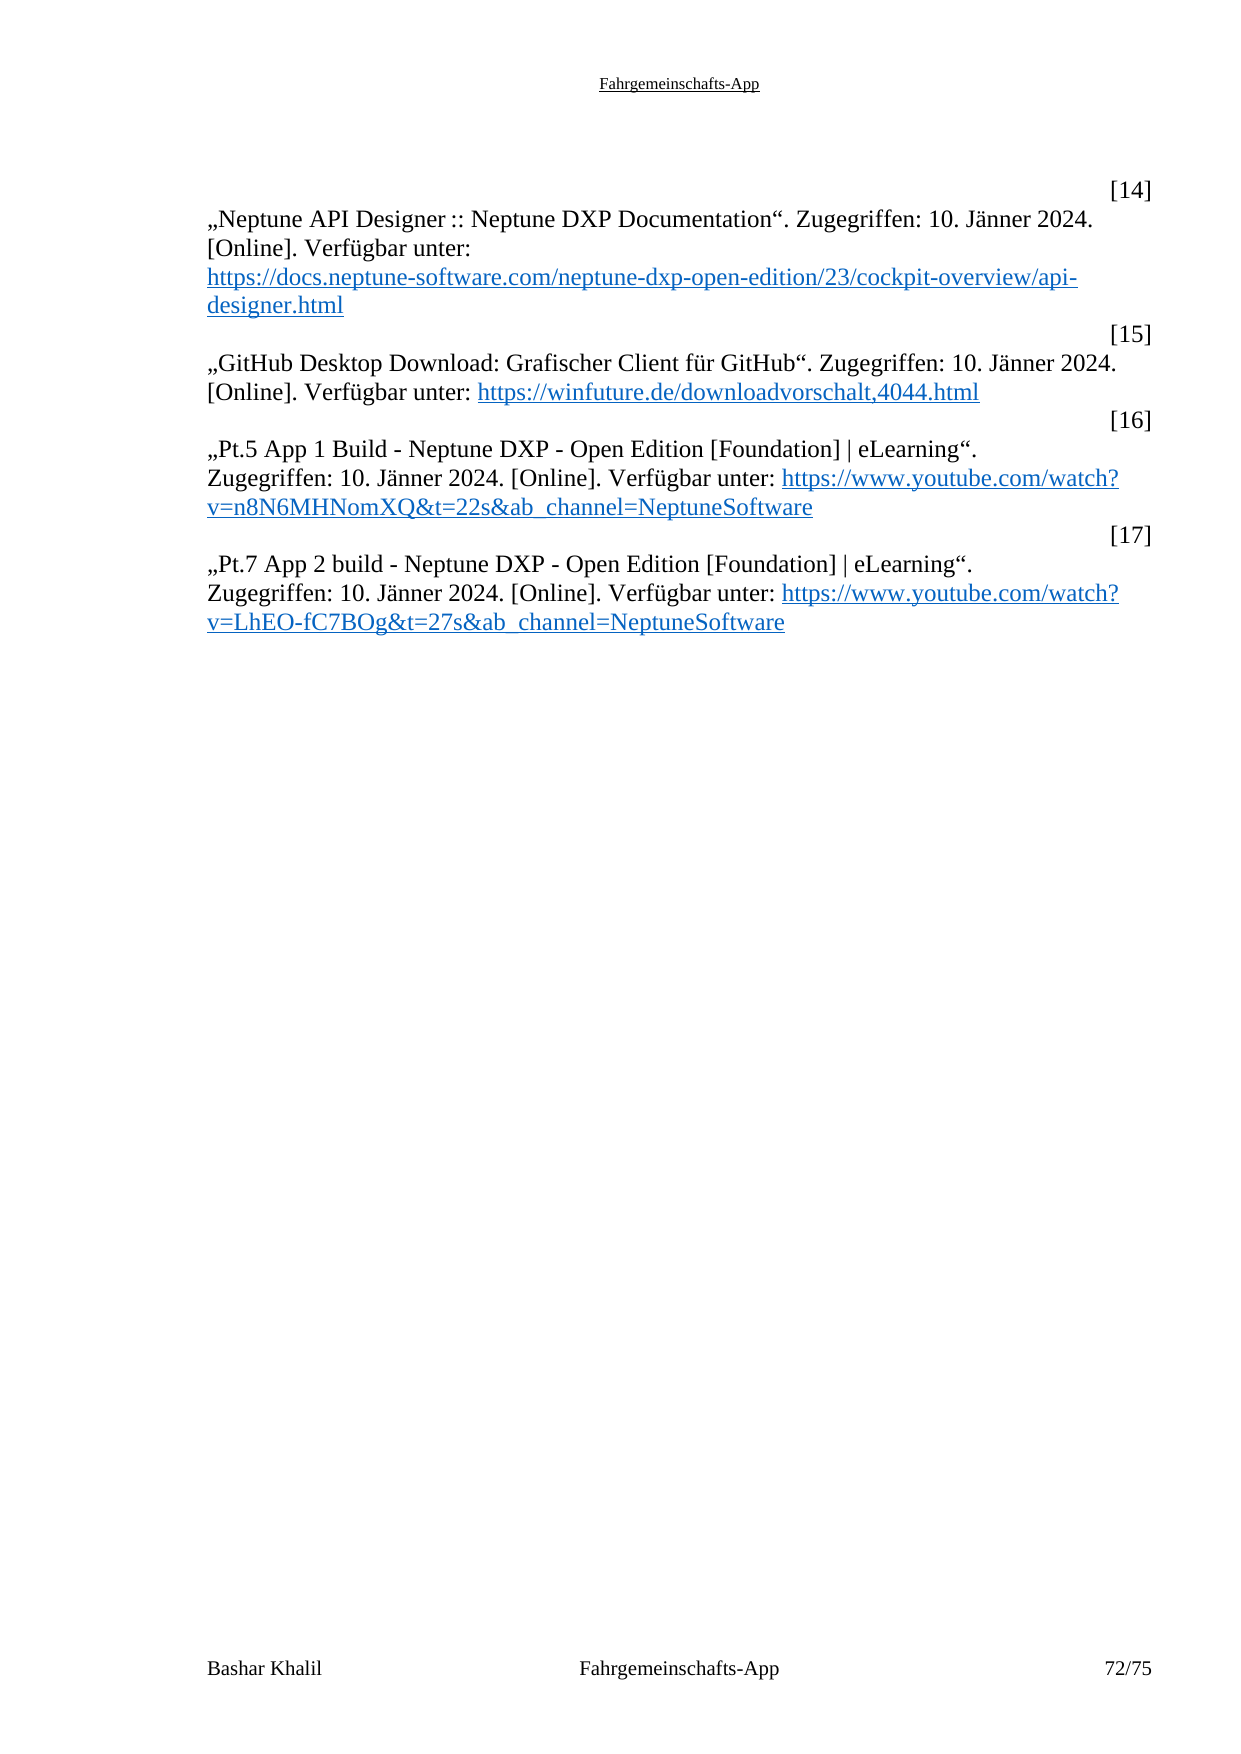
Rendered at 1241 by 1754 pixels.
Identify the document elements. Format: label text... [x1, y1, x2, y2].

text „Pt.7 App 2 build - Neptune DXP - Open Edition [Foundation] | eLearning“. [207, 549, 1152, 578]
text [14] [207, 176, 1152, 204]
text [16] [207, 406, 1152, 434]
text [17] [207, 521, 1152, 549]
text „Pt.5 App 1 Build - Neptune DXP - Open Edition [Foundation] | eLearning“. [207, 434, 1152, 463]
text „Neptune API Designer :: Neptune DXP Documentation“. Zugegriffen: 10. Jänner 2024. [Online]. Verfügbar unter: https://docs.neptune-software.com/neptune-dxp-open-edition/23/cockpit-overview/api-designer.html [207, 204, 1152, 319]
text Zugegriffen: 10. Jänner 2024. [Online]. Verfügbar unter: https://www.youtube.com/watch?v=n8N6MHNomXQ&t=22s&ab_channel=NeptuneSoftware [207, 463, 1152, 521]
text „GitHub Desktop Download: Grafischer Client für GitHub“. Zugegriffen: 10. Jänner 2024. [Online]. Verfügbar unter: https://winfuture.de/downloadvorschalt,4044.html [207, 348, 1152, 406]
text Zugegriffen: 10. Jänner 2024. [Online]. Verfügbar unter: https://www.youtube.com/watch?v=LhEO-fC7BOg&t=27s&ab_channel=NeptuneSoftware [207, 578, 1152, 636]
text [15] [207, 319, 1152, 348]
